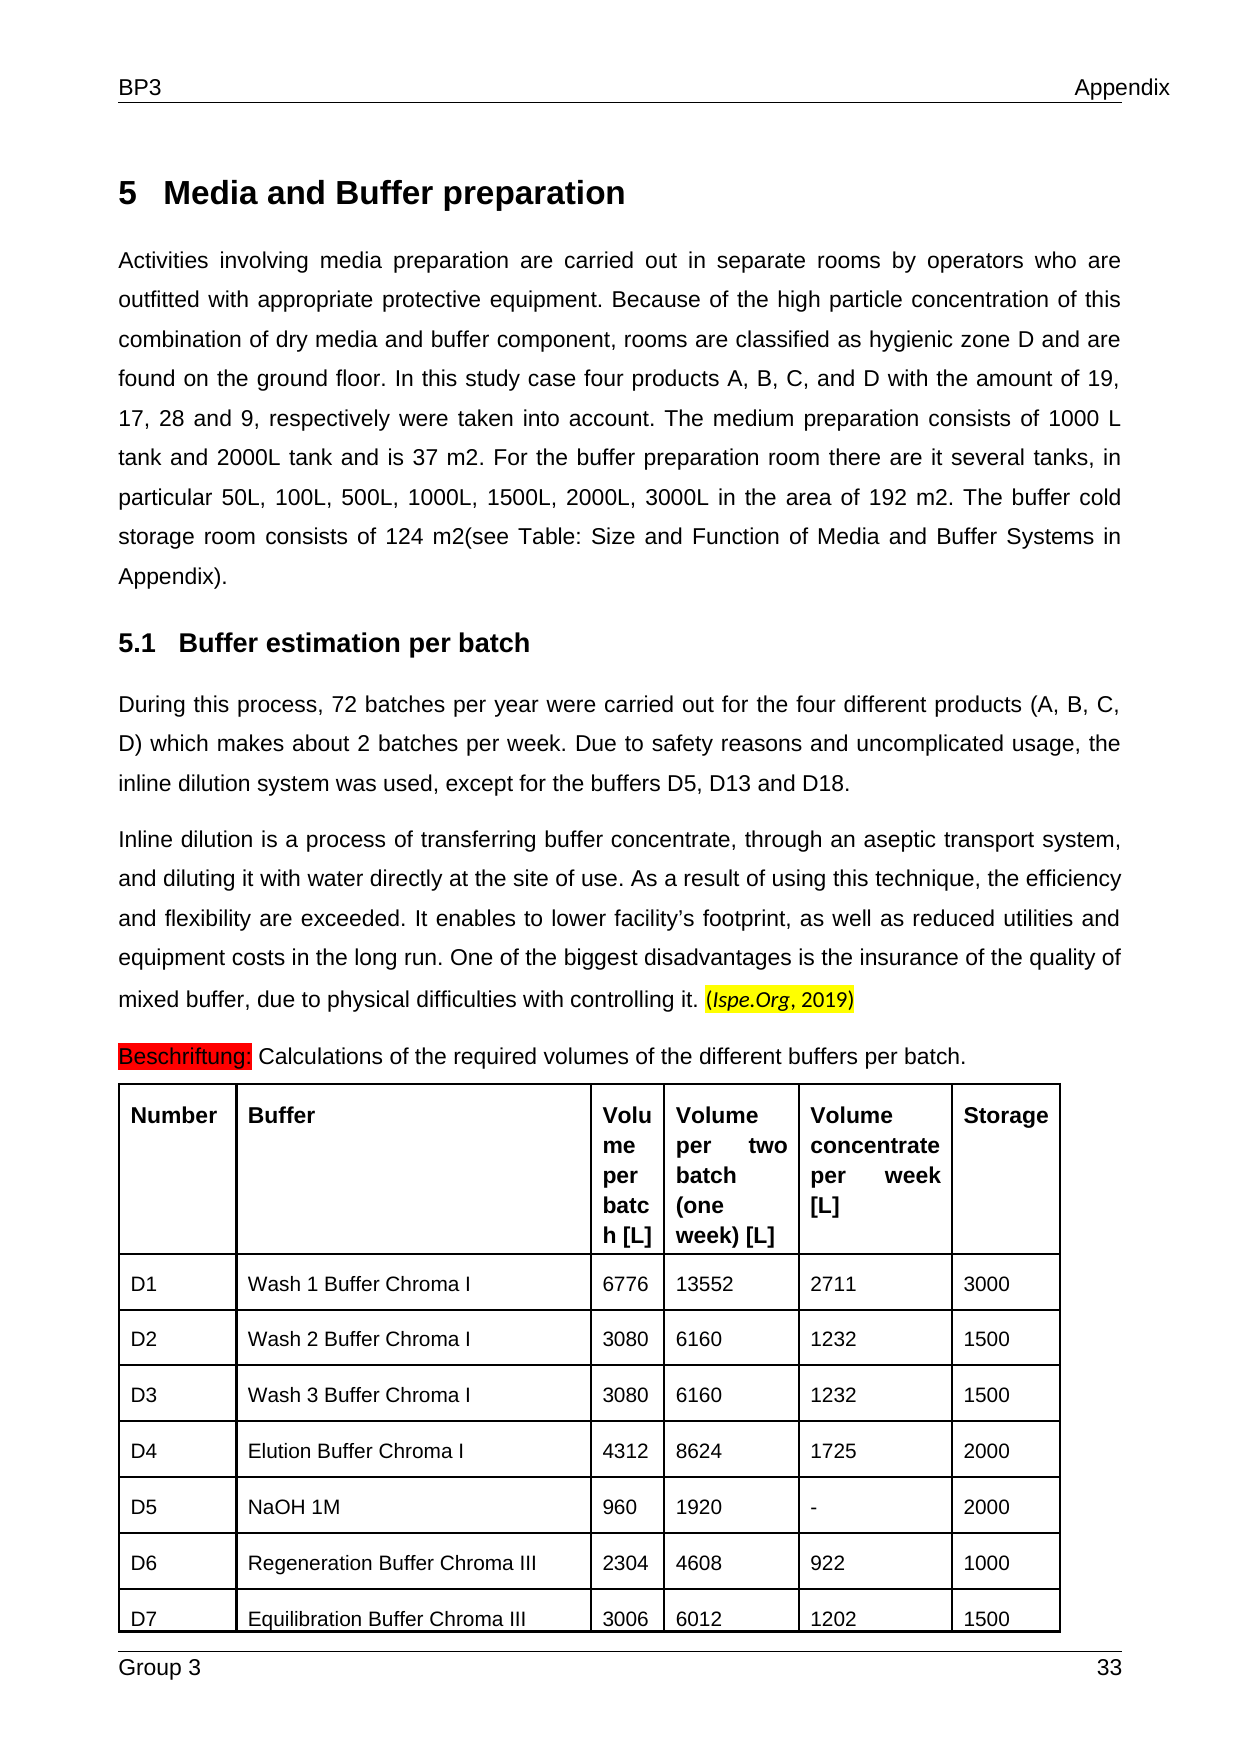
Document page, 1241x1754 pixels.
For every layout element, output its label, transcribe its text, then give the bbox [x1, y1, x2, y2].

table_cell 6012 [665, 1590, 798, 1630]
table_header Volume per two batch (one week) [L] [665, 1085, 798, 1253]
table_cell 1500 [953, 1311, 1059, 1364]
table_cell D2 [120, 1311, 235, 1364]
table_cell 2000 [953, 1422, 1059, 1476]
table_cell 8624 [665, 1422, 798, 1476]
table_cell 1000 [953, 1534, 1059, 1588]
table_cell 3080 [592, 1311, 663, 1364]
table_cell Elution Buffer Chroma I [238, 1422, 590, 1476]
table_cell 1725 [800, 1422, 951, 1476]
table_cell NaOH 1M [238, 1478, 590, 1532]
table_cell 3006 [592, 1590, 663, 1630]
text Inline dilution is a process of transferring buffer concentrate, through an aseptic transport system, and diluting it with water directly at the site of use. As a result of using this technique, the efficiency and flexibility are exceeded. It enables to lower facility’s footprint, as well as reduced utilities and equipment costs in the long run. One of the biggest disadvantages is the insurance of the quality of mixed buffer, due to physical difficulties with controlling it. (Ispe.Org, 2019) [118, 826, 1122, 1013]
table_header Storage [953, 1085, 1059, 1253]
table_cell 1232 [800, 1311, 951, 1364]
table_cell 4608 [665, 1534, 798, 1588]
table_cell D1 [120, 1255, 235, 1308]
table_cell D7 [120, 1590, 235, 1630]
table_cell D5 [120, 1478, 235, 1532]
table_header Buffer [238, 1085, 590, 1253]
table_header Number [120, 1085, 235, 1253]
table_cell Wash 3 Buffer Chroma I [238, 1366, 590, 1420]
table_cell Regeneration Buffer Chroma III [238, 1534, 590, 1588]
table_cell 1202 [800, 1590, 951, 1630]
table_cell 6776 [592, 1255, 663, 1308]
text During this process, 72 batches per year were carried out for the four different products (A, B, C, D) which makes about 2 batches per week. Due to safety reasons and uncomplicated usage, the inline dilution system was used, except for the buffers D5, D13 and D18. [118, 691, 1122, 796]
table_cell 2304 [592, 1534, 663, 1588]
table_cell 960 [592, 1478, 663, 1532]
table_cell 922 [800, 1534, 951, 1588]
text Beschriftung: Calculations of the required volumes of the different buffers per batch. [252, 1043, 1122, 1070]
table_header Volume per batch [L] [592, 1085, 663, 1253]
table_cell 3080 [592, 1366, 663, 1420]
table_cell 6160 [665, 1366, 798, 1420]
table_header Volume concentrate per week [L] [800, 1085, 951, 1253]
table_cell D6 [120, 1534, 235, 1588]
table_cell 1500 [953, 1590, 1059, 1630]
table_cell 13552 [665, 1255, 798, 1308]
table_cell Wash 1 Buffer Chroma I [238, 1255, 590, 1308]
table_cell D4 [120, 1422, 235, 1476]
table_cell 2000 [953, 1478, 1059, 1532]
subtitle Buffer estimation per batch [118, 627, 1122, 658]
table_cell Wash 2 Buffer Chroma I [238, 1311, 590, 1364]
table_cell 1232 [800, 1366, 951, 1420]
table_cell 1500 [953, 1366, 1059, 1420]
subtitle Media and Buffer preparation [118, 173, 1122, 211]
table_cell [238, 1590, 590, 1630]
table_cell 2711 [800, 1255, 951, 1308]
table_cell 1920 [665, 1478, 798, 1532]
table_cell 6160 [665, 1311, 798, 1364]
text Activities involving media preparation are carried out in separate rooms by operators who are outfitted with appropriate protective equipment. Because of the high particle concentration of this combination of dry media and buffer component, rooms are classified as hygienic zone D and are found on the ground floor. In this study case four products A, B, C, and D with the amount of 19, 17, 28 and 9, respectively were taken into account. The medium preparation consists of 1000 L tank and 2000L tank and is 37 m2. For the buffer preparation room there are it several tanks, in particular 50L, 100L, 500L, 1000L, 1500L, 2000L, 3000L in the area of 192 m2. The buffer cold storage room consists of 124 m2(see Table: Size and Function of Media and Buffer Systems in Appendix). [118, 247, 1122, 589]
table_cell 3000 [953, 1255, 1059, 1308]
table_cell D3 [120, 1366, 235, 1420]
table_cell 4312 [592, 1422, 663, 1476]
table_cell - [800, 1478, 951, 1532]
